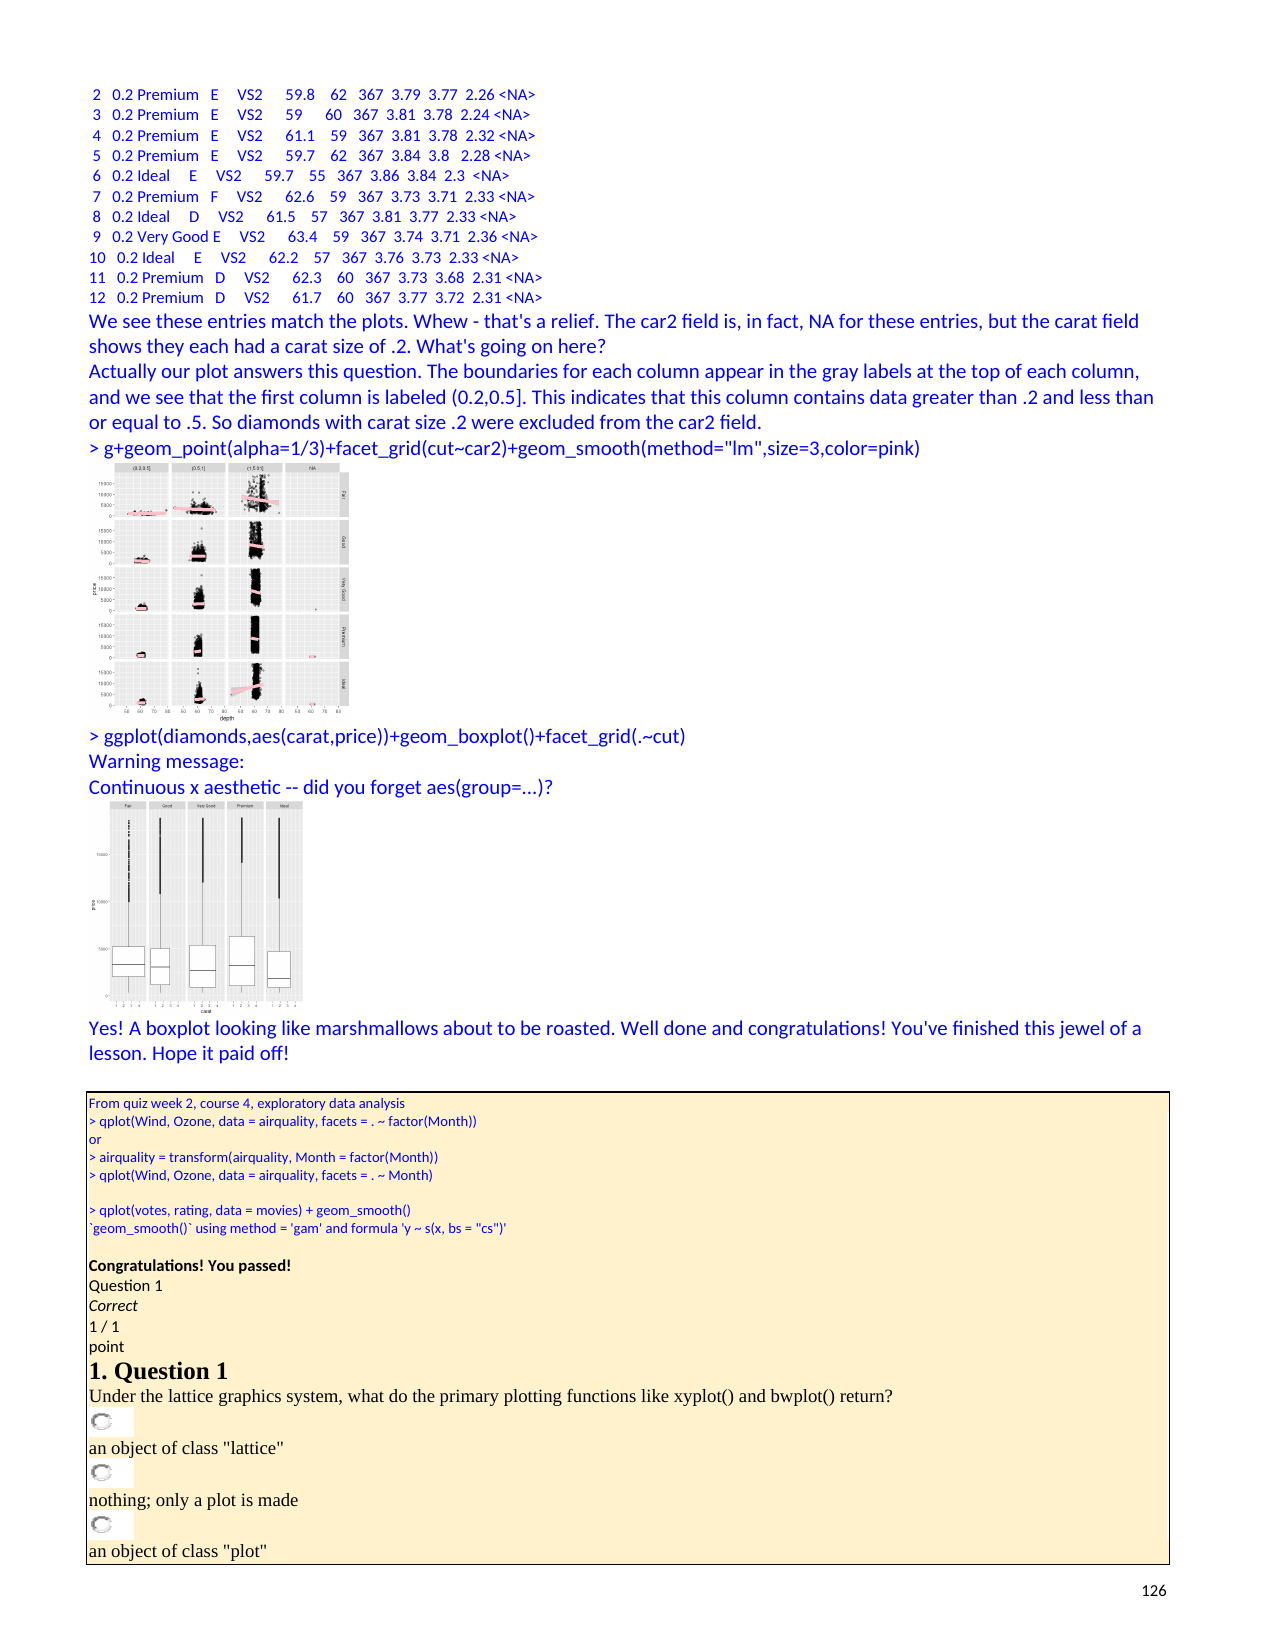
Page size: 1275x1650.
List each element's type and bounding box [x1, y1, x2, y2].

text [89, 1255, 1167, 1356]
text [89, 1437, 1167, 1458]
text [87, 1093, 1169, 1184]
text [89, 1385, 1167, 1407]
picture [88, 799, 305, 1016]
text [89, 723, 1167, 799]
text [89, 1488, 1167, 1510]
picture [88, 460, 352, 724]
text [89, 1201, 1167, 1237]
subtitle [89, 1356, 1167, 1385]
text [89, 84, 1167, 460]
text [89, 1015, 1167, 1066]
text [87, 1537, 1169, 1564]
